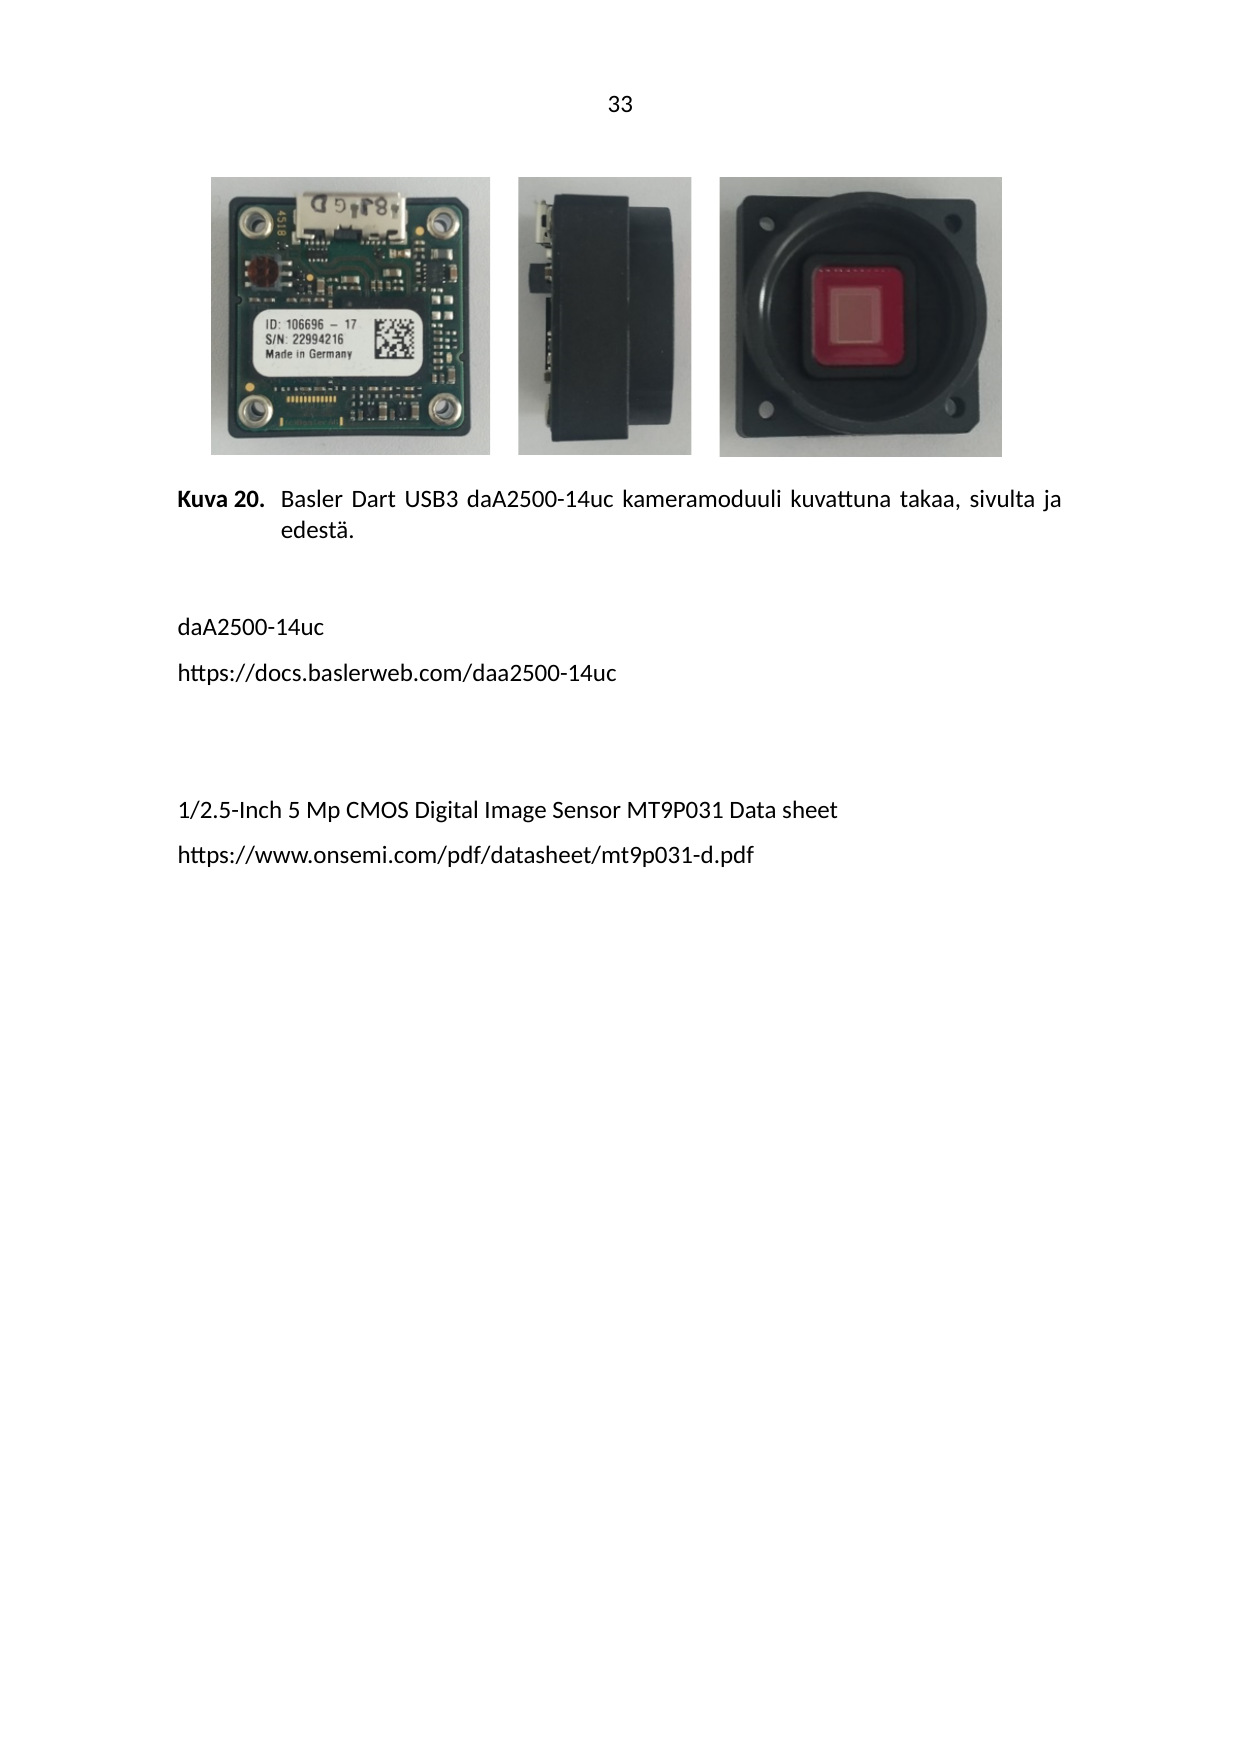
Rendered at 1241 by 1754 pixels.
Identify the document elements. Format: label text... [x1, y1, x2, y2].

text 1/2.5-Inch 5 Mp CMOS Digital Image Sensor MT9P031 Data sheet [177, 794, 1063, 824]
picture [518, 177, 692, 455]
table_header [708, 177, 1062, 471]
text Kuva 20. Basler Dart USB3 daA2500-14uc kameramoduuli kuvattuna takaa, sivulta ja edestä. [177, 483, 1063, 544]
table_header [177, 177, 501, 471]
text daA2500-14uc [177, 611, 1063, 642]
picture [211, 177, 491, 455]
text https://docs.baslerweb.com/daa2500-14uc [177, 657, 1063, 687]
picture [719, 177, 1002, 457]
table_header [501, 177, 708, 471]
text https://www.onsemi.com/pdf/datasheet/mt9p031-d.pdf [177, 840, 1063, 870]
